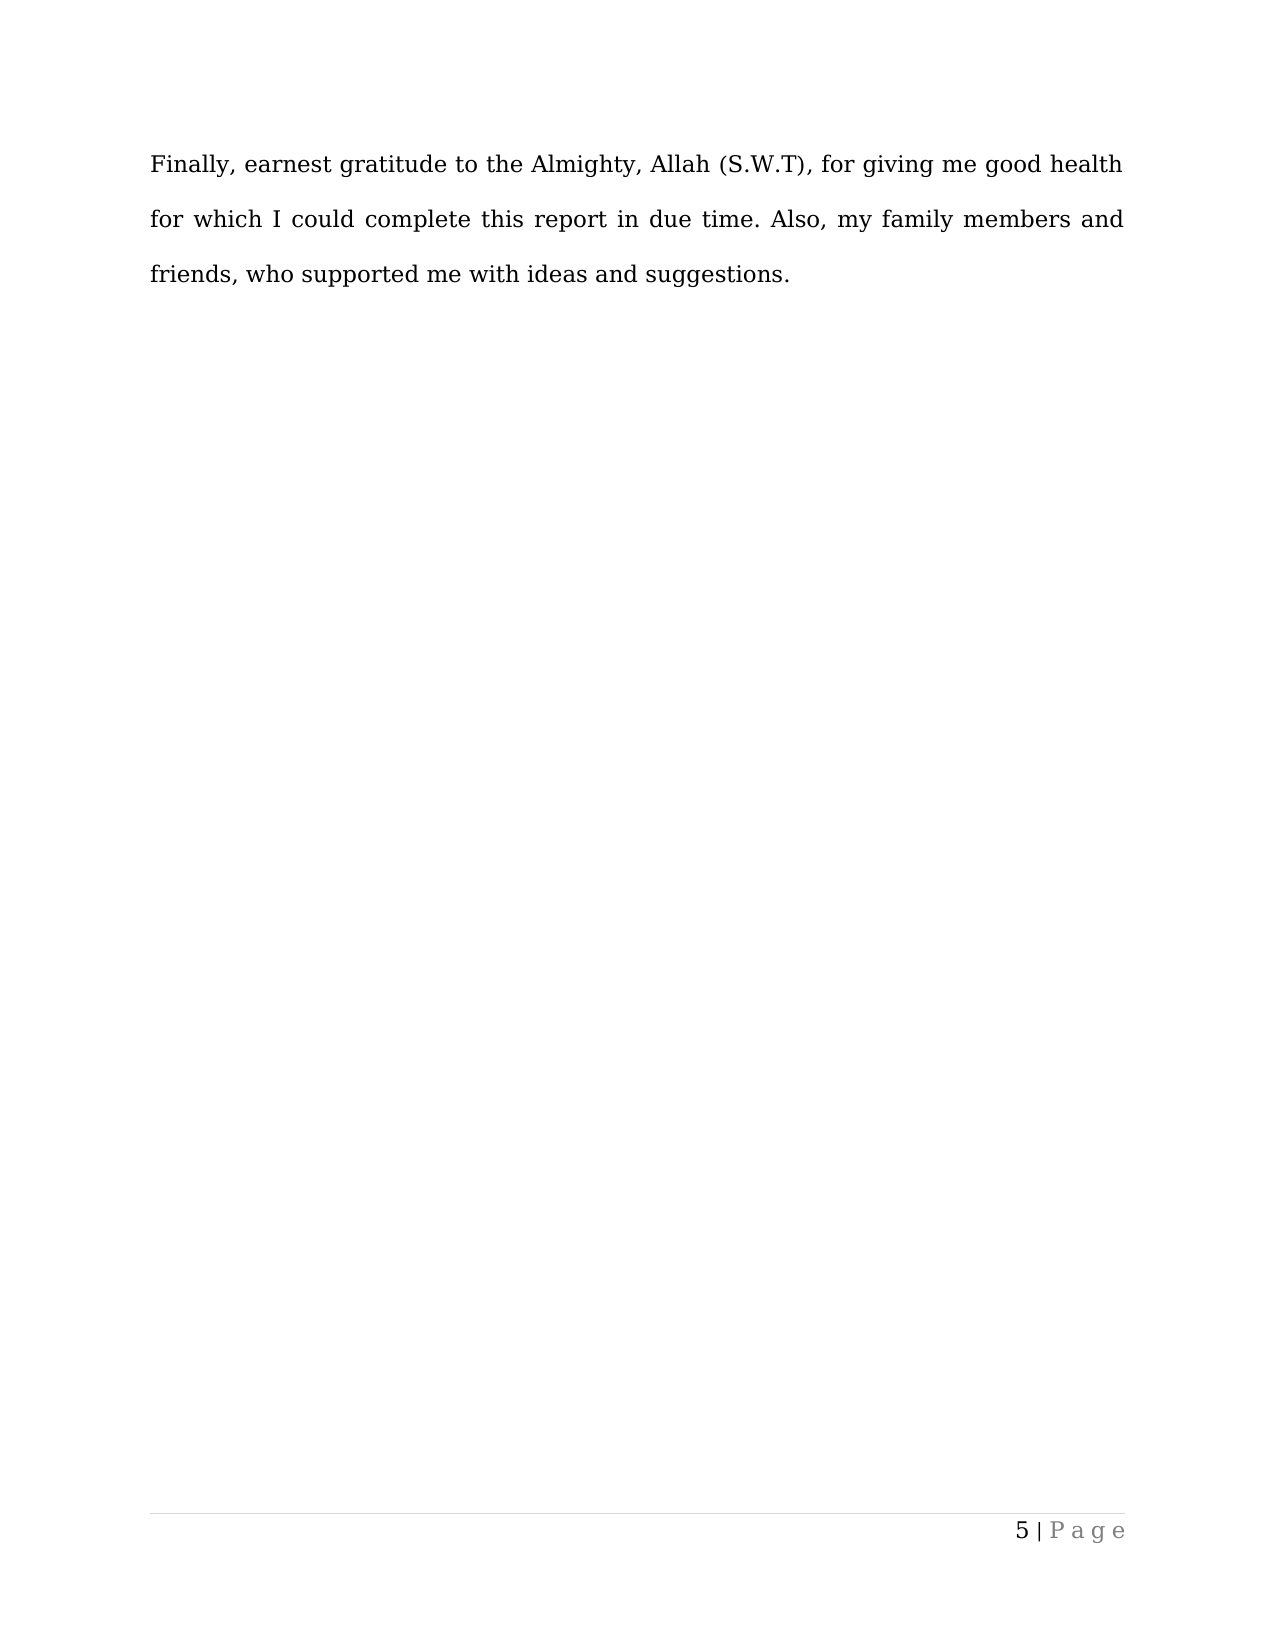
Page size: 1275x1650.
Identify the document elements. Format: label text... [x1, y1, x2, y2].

text Finally, earnest gratitude to the Almighty, Allah (S.W.T), for giving me good health for which I could complete this report in due time. Also, my family members and friends, who supported me with ideas and suggestions. [150, 150, 1125, 287]
